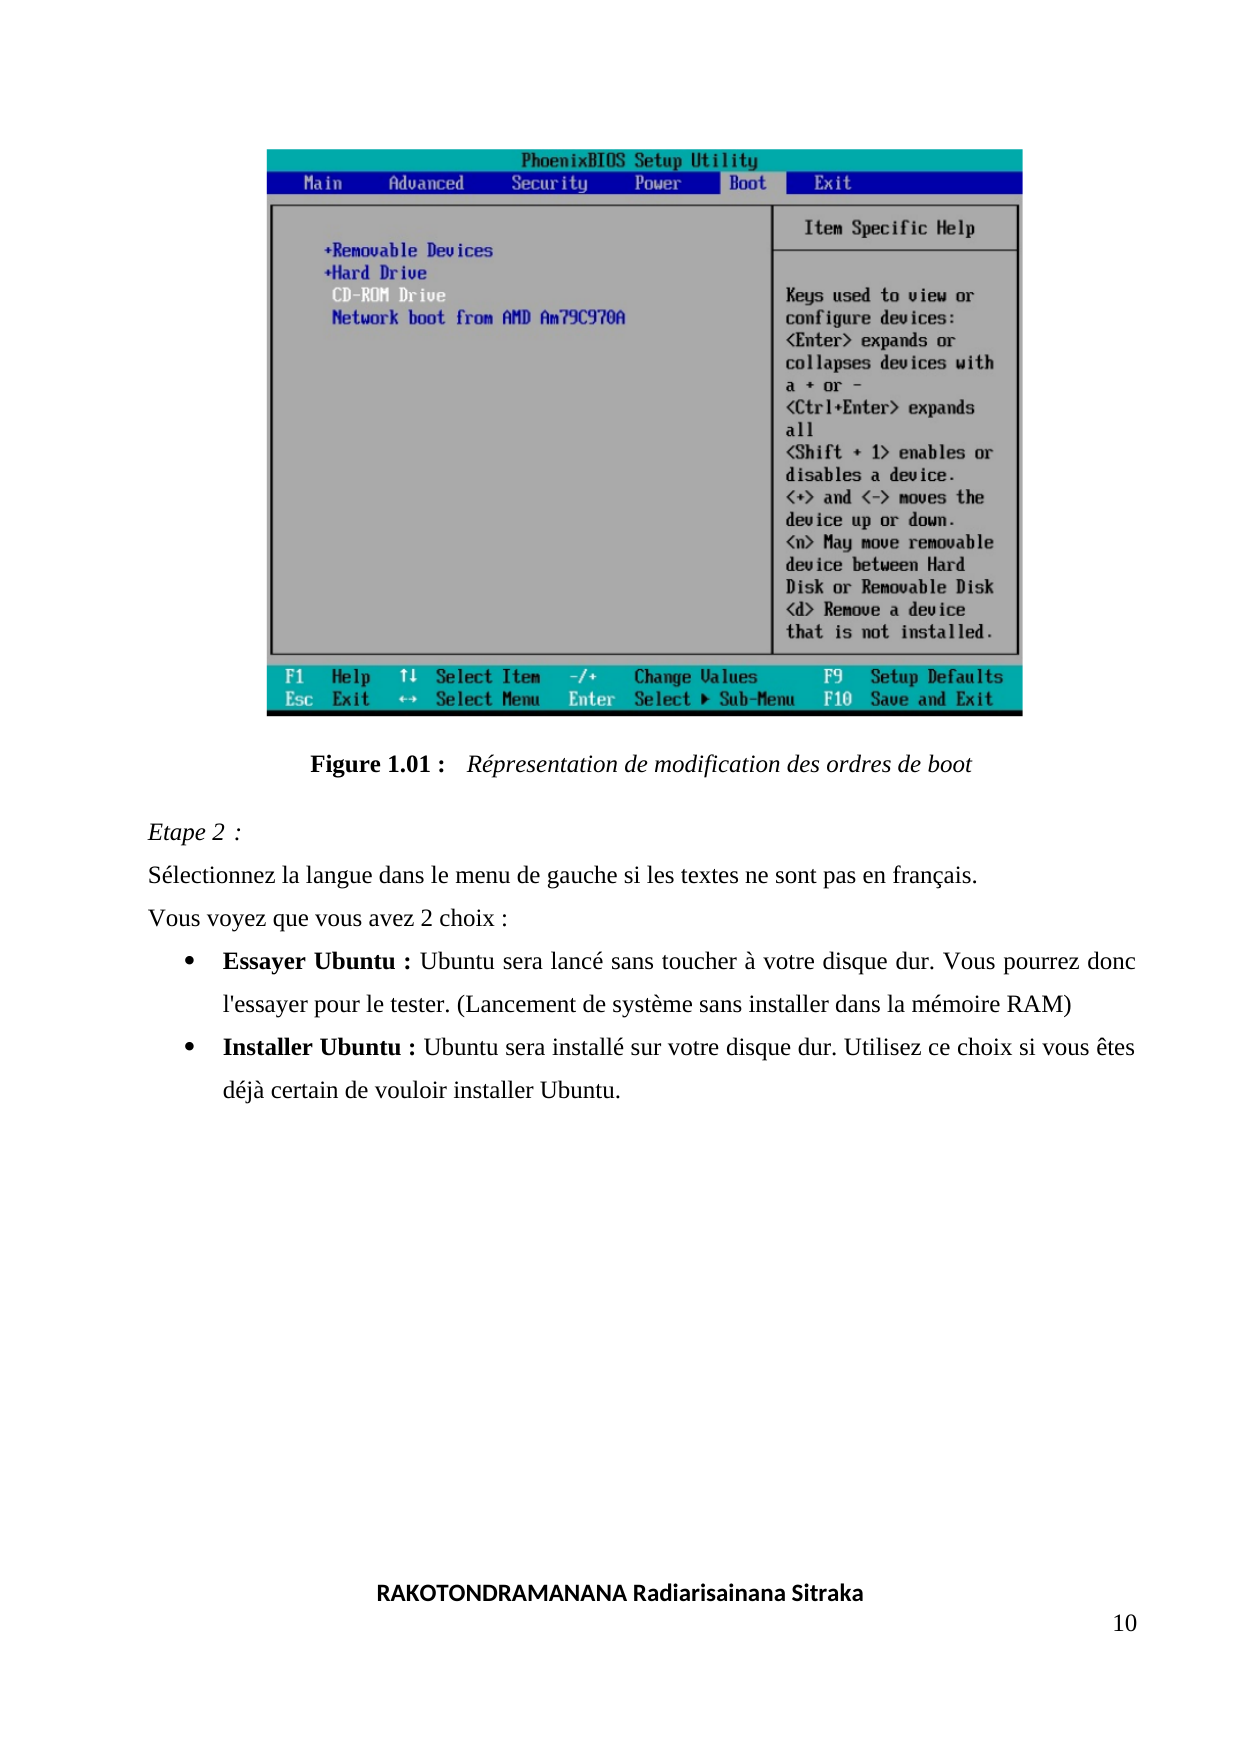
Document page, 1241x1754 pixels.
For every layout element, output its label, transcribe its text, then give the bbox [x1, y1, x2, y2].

text Vous voyez que vous avez 2 choix : [148, 903, 1137, 932]
picture [260, 147, 1025, 722]
list Essayer Ubuntu : Ubuntu sera lancé sans toucher à votre disque dur. Vous pourrez donc l'essayer pour le tester. (Lancement de système sans installer dans la mémoire RAM) [185, 946, 1137, 1018]
subtitle Répresentation de modification des ordres de boot [148, 749, 1137, 777]
text Sélectionnez la langue dans le menu de gauche si les textes ne sont pas en français. [148, 860, 1137, 889]
list Installer Ubuntu : Ubuntu sera installé sur votre disque dur. Utilisez ce choix si vous êtes déjà certain de vouloir installer Ubuntu. [185, 1032, 1137, 1104]
text Etape 2 : [148, 817, 1137, 846]
